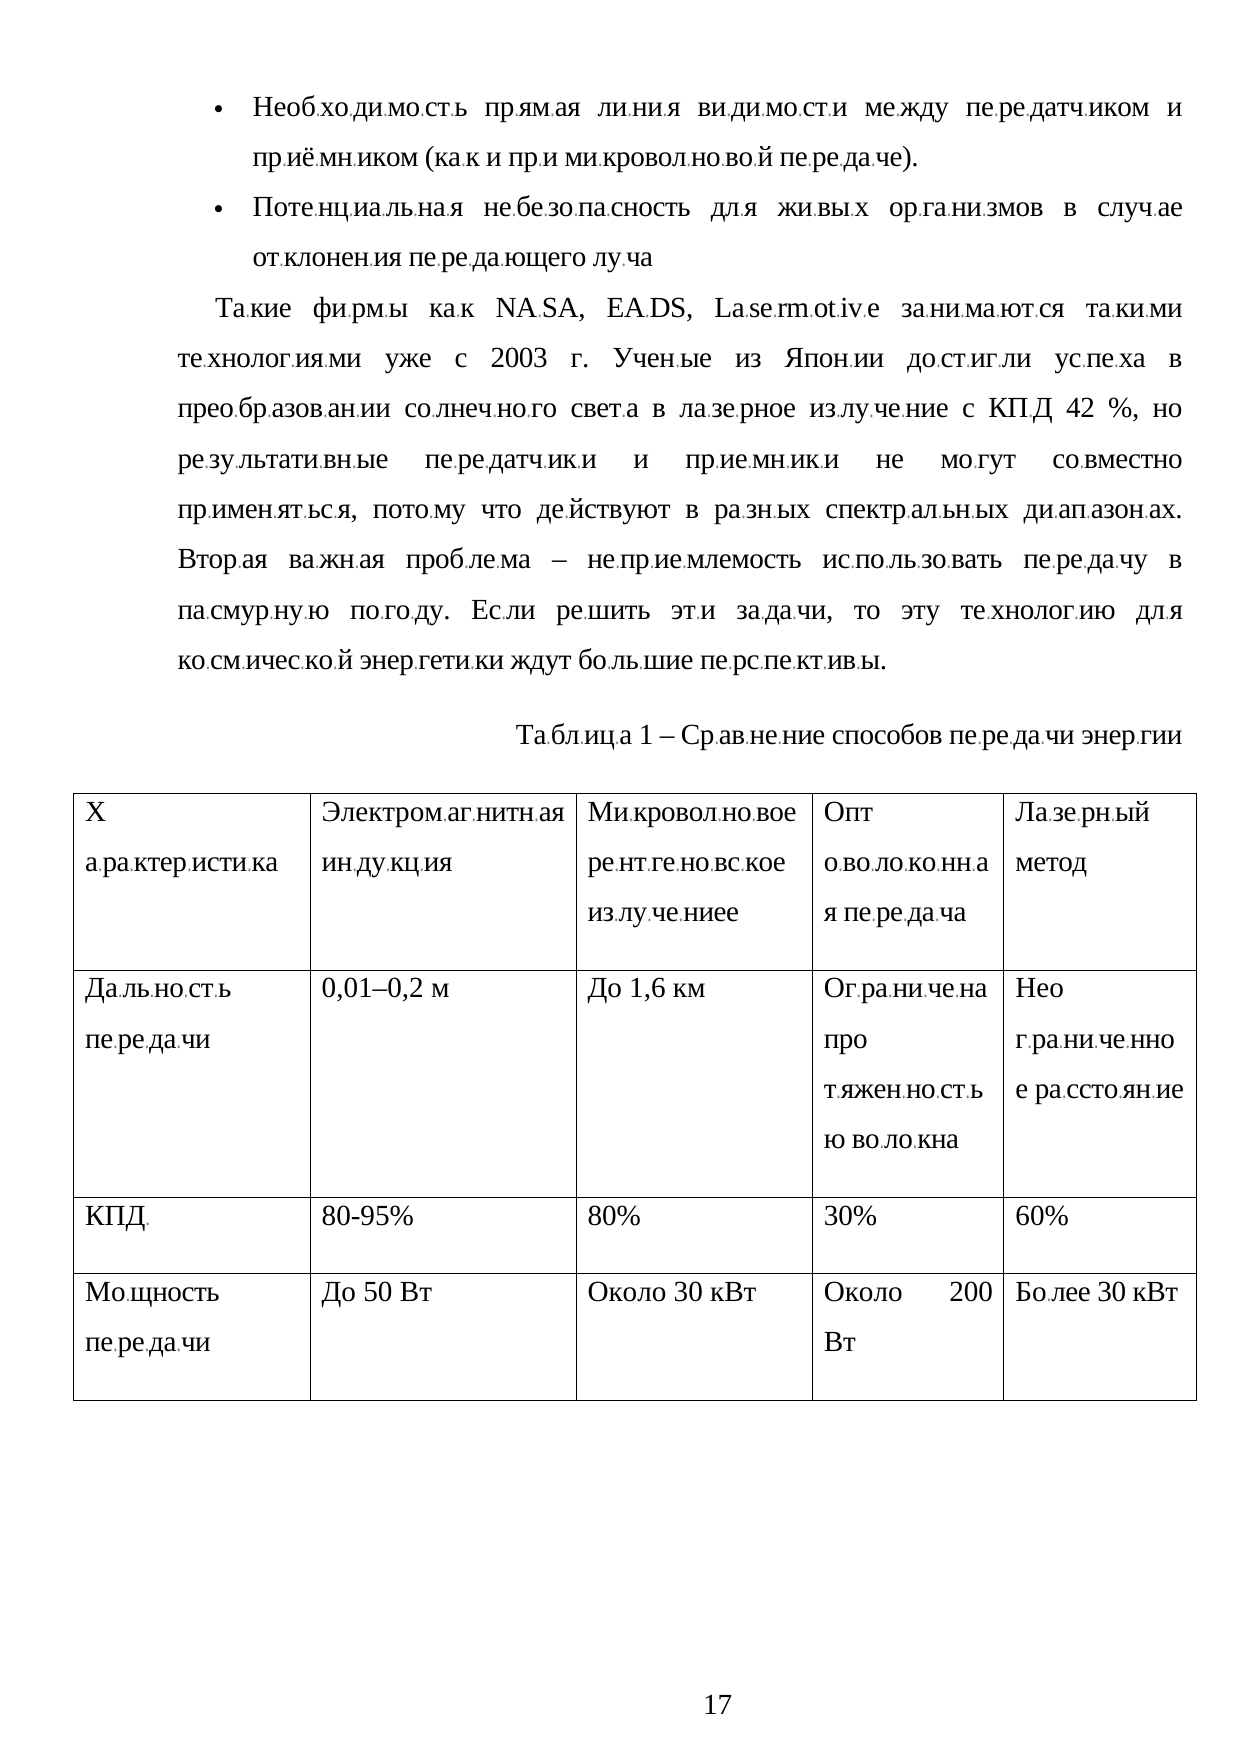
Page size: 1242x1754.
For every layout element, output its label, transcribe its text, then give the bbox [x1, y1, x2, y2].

table_cell До 1,6 км [577, 971, 812, 1197]
table_cell 30% [813, 1198, 1003, 1273]
table_cell Неог.ра.ни.че.нное ра.ссто.ян.ие [1004, 971, 1196, 1197]
table_cell 80-95% [311, 1198, 576, 1273]
table_header Опто.во.ло.ко.нн.ая пе.ре.да.ча [813, 794, 1003, 969]
table_header Ми.кровол.но.вое ре.нт.ге.но.вс.кое из.лу.че.ниее [577, 794, 812, 969]
table_cell Ог.ра.ни.че.на прот.яжен.но.ст.ью во.ло.кна [813, 971, 1003, 1197]
table_header Электром.аг.нитн.ая ин.ду.кц.ия [311, 794, 576, 969]
table_cell Бо.лее 30 кВт [1004, 1274, 1196, 1399]
table_cell КПД. [74, 1198, 310, 1273]
table_cell Да.ль.но.ст.ь пе.ре.да.чи [74, 971, 310, 1197]
list Поте.нц.иа.ль.на.я не.бе.зо.па.сность дл.я жи.вы.х ор.га.ни.змов в случ.ае от.клонен.ия пе.ре.да.ющего лу.ча [215, 189, 1183, 273]
table_cell Мо.щность пе.ре.да.чи [74, 1274, 310, 1399]
table_cell 0,01–0,2 м [311, 971, 576, 1197]
table_cell 80% [577, 1198, 812, 1273]
text Та.бл.иц.а 1 – Ср.ав.не.ние способов пе.ре.да.чи энер.гии [177, 717, 1183, 751]
table_cell Около 200 Вт [813, 1274, 1003, 1399]
table_cell 60% [1004, 1198, 1196, 1273]
table_header Ха.ра.ктер.исти.ка [74, 794, 310, 969]
table_header Ла.зе.рн.ый метод [1004, 794, 1196, 969]
table_cell До 50 Вт [311, 1274, 576, 1399]
list Необ.хо.ди.мо.ст.ь пр.ям.ая ли.ни.я ви.ди.мо.ст.и ме.жду пе.ре.датч.иком и пр.иё.мн.иком (ка.к и пр.и ми.кровол.но.во.й пе.ре.да.че). [215, 89, 1183, 172]
table_cell Около 30 кВт [577, 1274, 812, 1399]
text Та.кие фи.рм.ы ка.к NA.SA, EA.DS, La.se.rm.ot.iv.e за.ни.ма.ют.ся та.ки.ми те.хнолог.ия.ми уже с 2003 г. Учен.ые из Япон.ии до.ст.иг.ли ус.пе.ха в прео.бр.азов.ан.ии со.лнеч.но.го свет.а в ла.зе.рное из.лу.че.ние с КП.Д 42 %, но ре.зу.льтати.вн.ые пе.ре.датч.ик.и и пр.ие.мн.ик.и не мо.гут со.вместно пр.имен.ят.ьс.я, пото.му что де.йствуют в ра.зн.ых спектр.ал.ьн.ых ди.ап.азон.ах. Втор.ая ва.жн.ая проб.ле.ма – не.пр.ие.млемость ис.по.ль.зо.вать пе.ре.да.чу в па.смур.ну.ю по.го.ду. Ес.ли ре.шить эт.и за.да.чи, то эту те.хнолог.ию дл.я ко.см.ичес.ко.й энер.гети.ки ждут бо.ль.шие пе.рс.пе.кт.ив.ы. [177, 290, 1183, 676]
